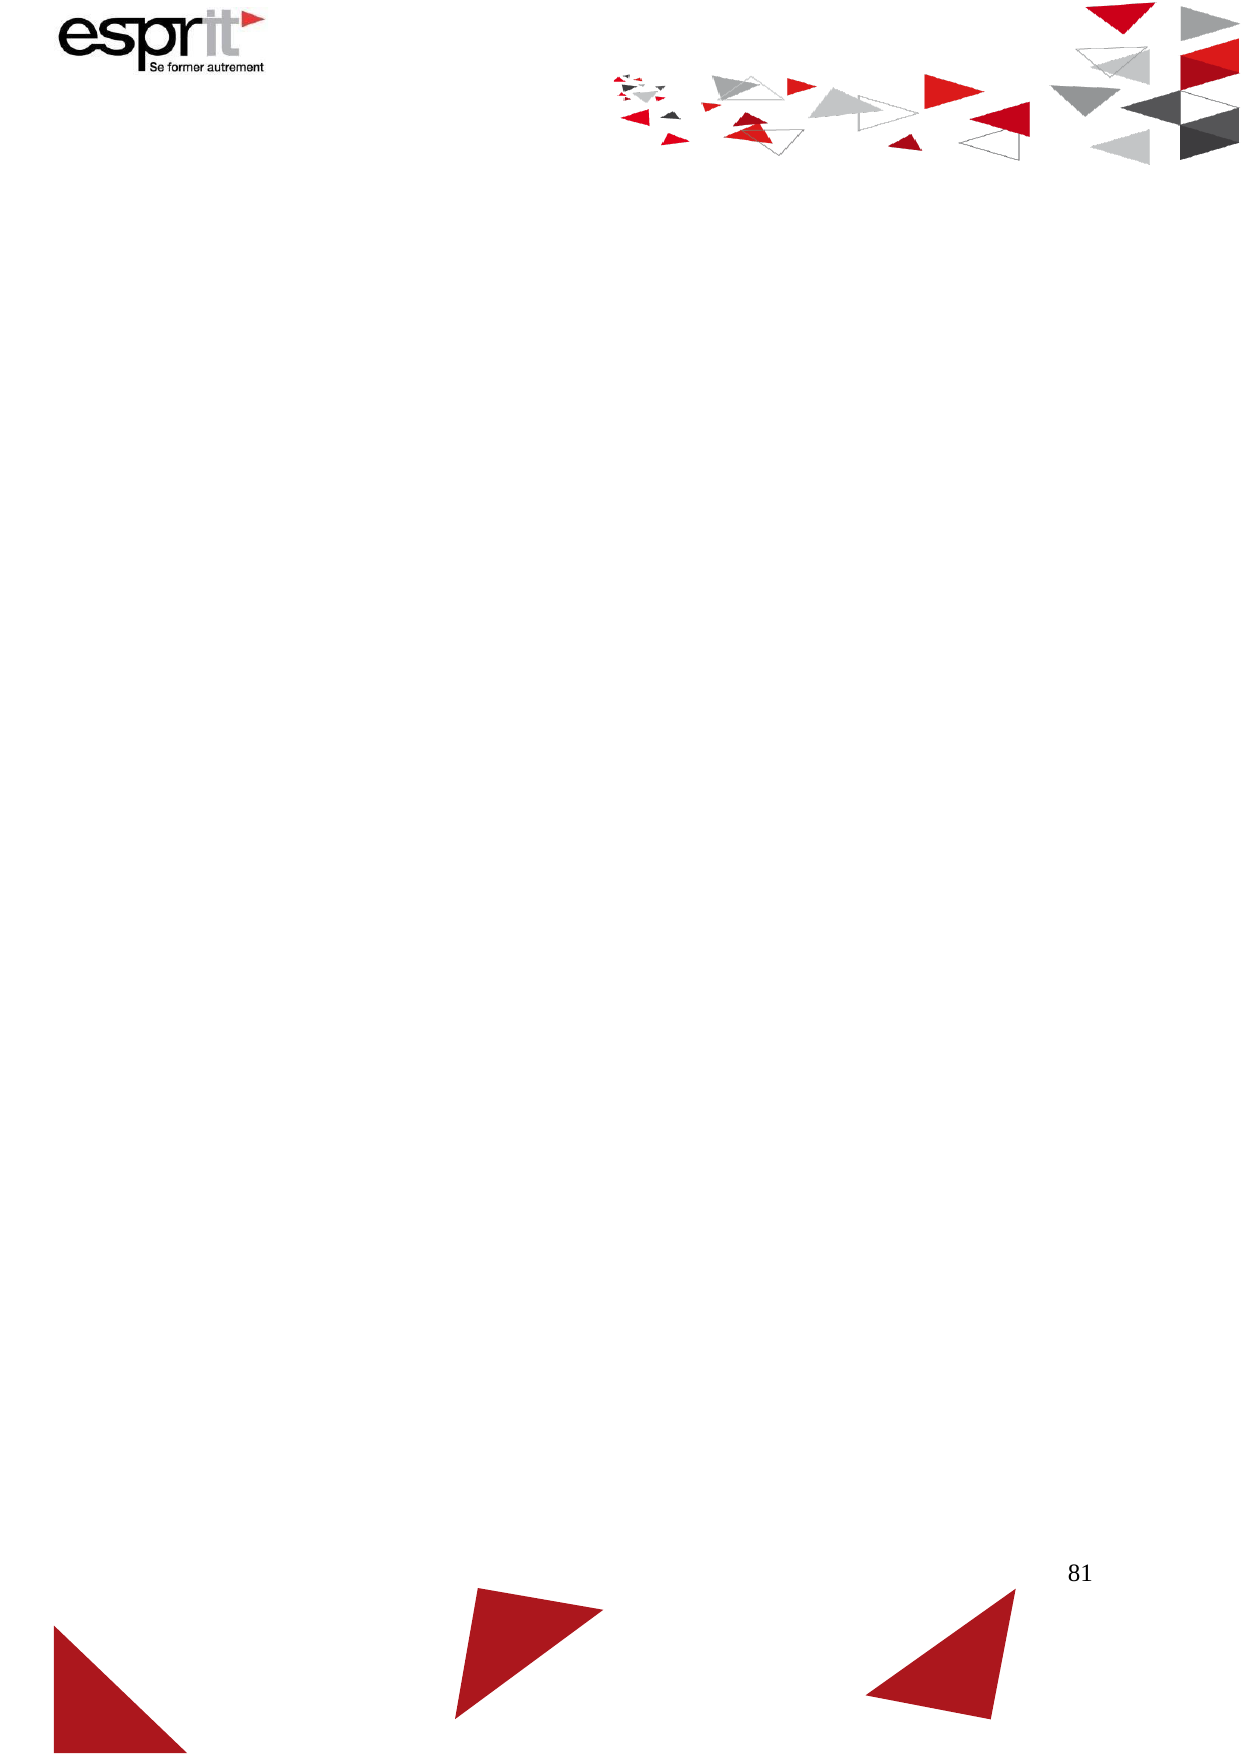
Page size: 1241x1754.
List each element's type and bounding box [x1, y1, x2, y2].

picture [613, 0, 1241, 167]
picture [54, 7, 269, 75]
